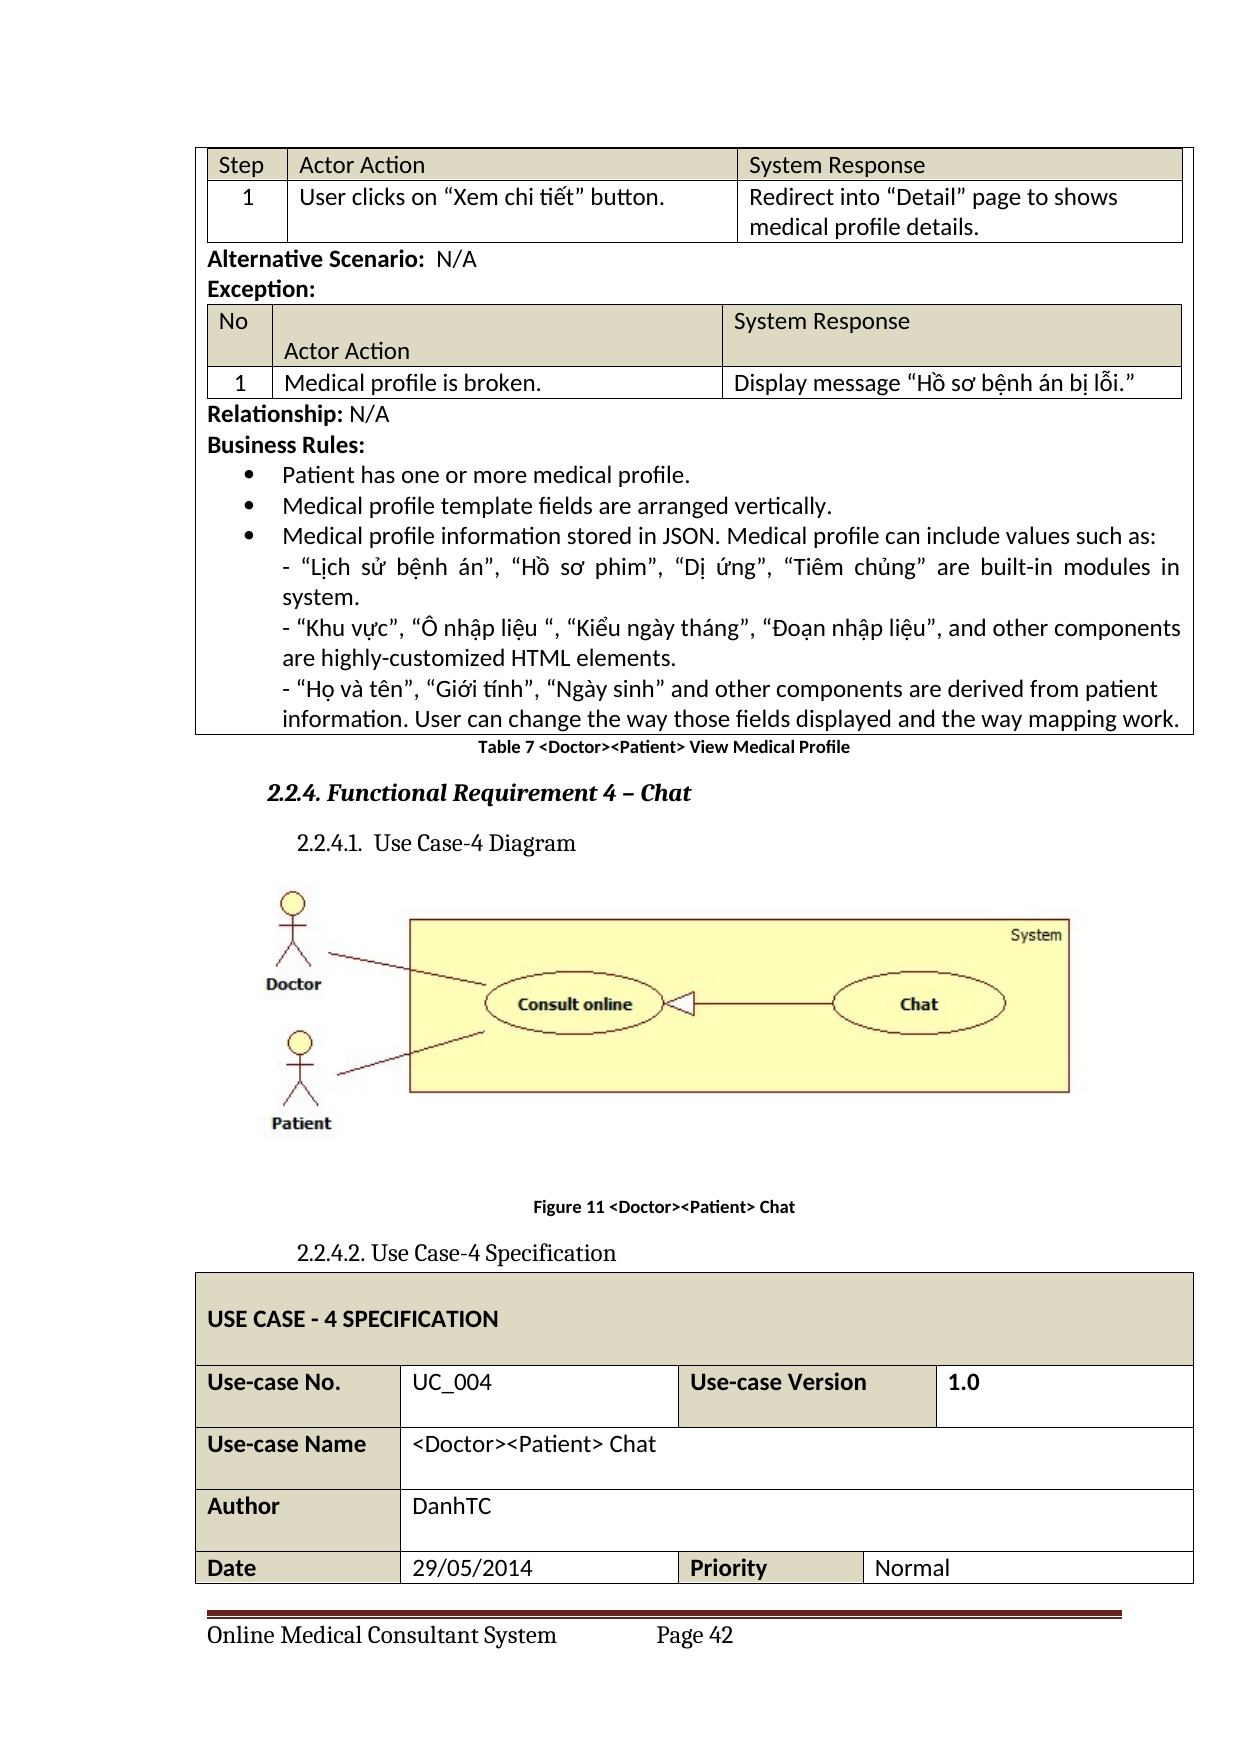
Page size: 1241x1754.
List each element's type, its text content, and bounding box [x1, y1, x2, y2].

table_cell Priority [679, 1552, 863, 1582]
table_cell 1.0 [937, 1366, 1193, 1427]
subtitle Functional Requirement 4 – Chat [267, 779, 1122, 808]
table_cell Date [196, 1552, 400, 1582]
subtitle Use Case-4 Diagram [282, 828, 1122, 857]
table_cell Normal [864, 1552, 1193, 1582]
table_cell Use-case No. [196, 1366, 400, 1427]
subtitle Use Case-4 Specification [282, 1239, 1122, 1268]
table_cell <Doctor><Patient> Chat [401, 1428, 1193, 1489]
picture [230, 861, 1099, 1170]
table_cell 29/05/2014 [401, 1552, 678, 1582]
table_cell Use-case Name [196, 1428, 400, 1489]
table_cell Use-case Version [679, 1366, 936, 1427]
table_cell DanhTC [401, 1490, 1193, 1551]
table_cell Author [196, 1490, 400, 1551]
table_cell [196, 148, 1193, 734]
table_cell UC_004 [401, 1366, 678, 1427]
table_header USE CASE - 4 SPECIFICATION [196, 1273, 1193, 1365]
